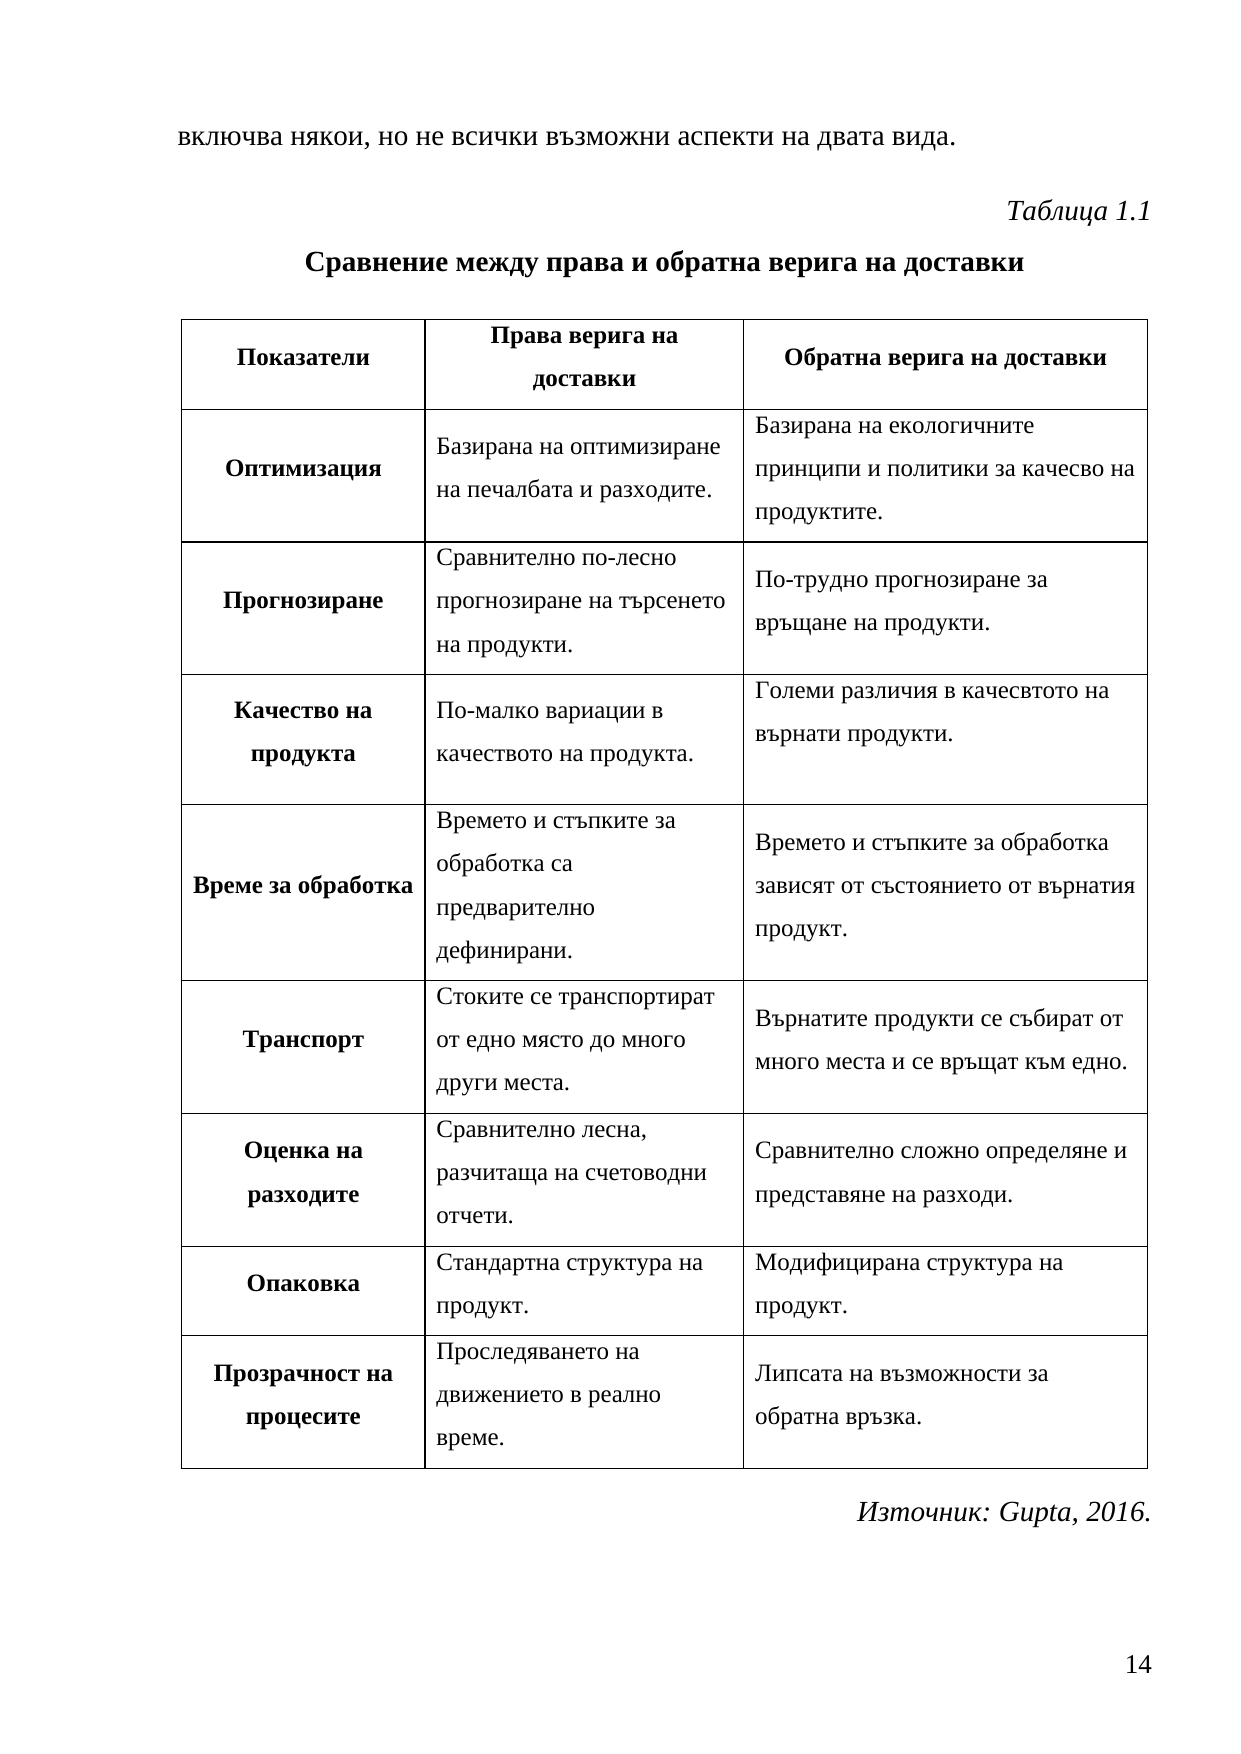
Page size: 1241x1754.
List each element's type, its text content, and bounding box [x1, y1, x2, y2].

table_cell Проследяването на движението в реално време. [426, 1336, 743, 1468]
table_cell Транспорт [182, 981, 424, 1113]
table_cell Качество на продукта [182, 675, 424, 804]
table_cell Опаковка [182, 1247, 424, 1335]
table_cell Оценка на разходите [182, 1114, 424, 1246]
table_cell Сравнително по-лесно прогнозиране на търсенето на продукти. [426, 543, 743, 674]
table_cell Липсата на възможности за обратна връзка. [744, 1336, 1147, 1468]
table_cell Модифицирана структура на продукт. [744, 1247, 1147, 1335]
table_cell Прогнозиране [182, 543, 424, 674]
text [177, 118, 1152, 152]
table_cell Сравнително лесна, разчитаща на счетоводни отчети. [426, 1114, 743, 1246]
title Източник: Gupta, 2016. [177, 1494, 1152, 1527]
table_header Показатели [182, 320, 424, 409]
table_cell Времето и стъпките за обработка зависят от състоянието от върнатия продукт. [744, 805, 1147, 980]
title Сравнение между права и обратна верига на доставки [177, 244, 1152, 277]
table_cell Стоките се транспортират от едно място до много други места. [426, 981, 743, 1113]
title Таблица 1.1 [177, 193, 1152, 227]
table_cell Време за обработка [182, 805, 424, 980]
table_cell По-малко вариации в качеството на продукта. [426, 675, 743, 804]
table_cell Сравнително сложно определяне и представяне на разходи. [744, 1114, 1147, 1246]
table_header Права верига на доставки [426, 320, 743, 409]
table_cell По-трудно прогнозиране за връщане на продукти. [744, 543, 1147, 674]
table_cell Големи различия в качесвтото на върнати продукти. [744, 675, 1147, 804]
table_cell Оптимизация [182, 410, 424, 541]
table_header Обратна верига на доставки [744, 320, 1147, 409]
table_cell Върнатите продукти се събират от много места и се връщат към едно. [744, 981, 1147, 1113]
table_cell Времето и стъпките за обработка са предварително дефинирани. [426, 805, 743, 980]
table_cell Прозрачност на процесите [182, 1336, 424, 1468]
table_cell Базирана на оптимизиране на печалбата и разходите. [426, 410, 743, 541]
table_cell Стандартна структура на продукт. [426, 1247, 743, 1335]
table_cell Базирана на екологичните принципи и политики за качесво на продуктите. [744, 410, 1147, 541]
